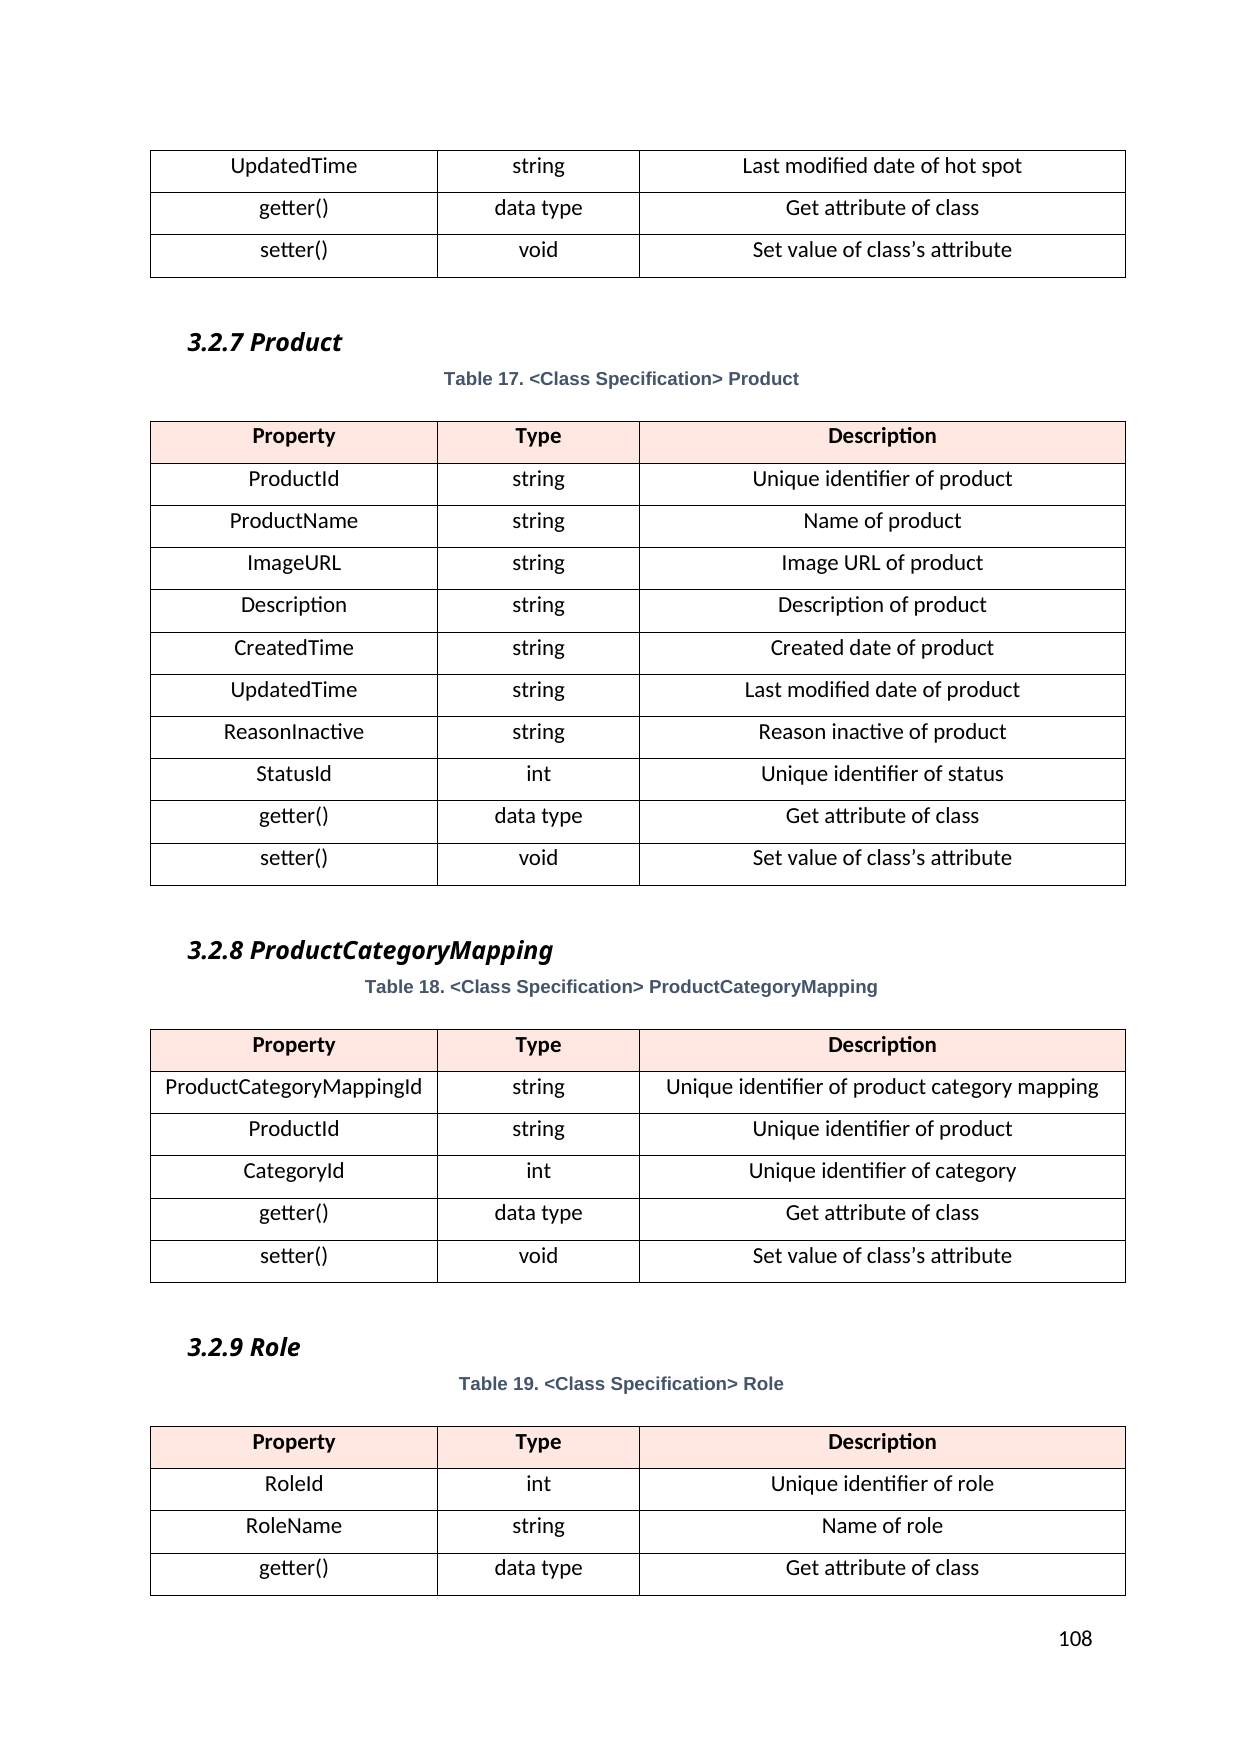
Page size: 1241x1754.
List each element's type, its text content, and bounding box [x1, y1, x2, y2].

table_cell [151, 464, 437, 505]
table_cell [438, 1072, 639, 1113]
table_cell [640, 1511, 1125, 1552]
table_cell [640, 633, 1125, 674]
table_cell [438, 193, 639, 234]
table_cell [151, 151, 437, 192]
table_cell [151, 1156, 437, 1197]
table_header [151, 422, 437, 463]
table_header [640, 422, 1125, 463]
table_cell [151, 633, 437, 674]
subtitle 3.2.7 Product [150, 324, 1093, 358]
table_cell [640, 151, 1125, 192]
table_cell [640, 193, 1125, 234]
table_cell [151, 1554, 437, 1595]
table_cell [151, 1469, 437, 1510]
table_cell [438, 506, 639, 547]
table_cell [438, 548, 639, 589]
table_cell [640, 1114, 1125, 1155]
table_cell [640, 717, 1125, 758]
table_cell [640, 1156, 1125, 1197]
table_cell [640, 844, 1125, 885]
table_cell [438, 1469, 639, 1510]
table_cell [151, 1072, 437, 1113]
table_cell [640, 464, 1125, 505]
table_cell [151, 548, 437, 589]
subtitle 3.2.9 Role [150, 1330, 1093, 1364]
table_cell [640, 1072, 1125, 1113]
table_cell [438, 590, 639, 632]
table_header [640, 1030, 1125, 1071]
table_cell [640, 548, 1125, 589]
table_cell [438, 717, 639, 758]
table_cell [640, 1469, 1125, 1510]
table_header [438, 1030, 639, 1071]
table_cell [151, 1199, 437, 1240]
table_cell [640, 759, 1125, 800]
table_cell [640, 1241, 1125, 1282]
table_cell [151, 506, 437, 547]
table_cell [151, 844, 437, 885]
subtitle 3.2.8 ProductCategoryMapping [150, 933, 1093, 967]
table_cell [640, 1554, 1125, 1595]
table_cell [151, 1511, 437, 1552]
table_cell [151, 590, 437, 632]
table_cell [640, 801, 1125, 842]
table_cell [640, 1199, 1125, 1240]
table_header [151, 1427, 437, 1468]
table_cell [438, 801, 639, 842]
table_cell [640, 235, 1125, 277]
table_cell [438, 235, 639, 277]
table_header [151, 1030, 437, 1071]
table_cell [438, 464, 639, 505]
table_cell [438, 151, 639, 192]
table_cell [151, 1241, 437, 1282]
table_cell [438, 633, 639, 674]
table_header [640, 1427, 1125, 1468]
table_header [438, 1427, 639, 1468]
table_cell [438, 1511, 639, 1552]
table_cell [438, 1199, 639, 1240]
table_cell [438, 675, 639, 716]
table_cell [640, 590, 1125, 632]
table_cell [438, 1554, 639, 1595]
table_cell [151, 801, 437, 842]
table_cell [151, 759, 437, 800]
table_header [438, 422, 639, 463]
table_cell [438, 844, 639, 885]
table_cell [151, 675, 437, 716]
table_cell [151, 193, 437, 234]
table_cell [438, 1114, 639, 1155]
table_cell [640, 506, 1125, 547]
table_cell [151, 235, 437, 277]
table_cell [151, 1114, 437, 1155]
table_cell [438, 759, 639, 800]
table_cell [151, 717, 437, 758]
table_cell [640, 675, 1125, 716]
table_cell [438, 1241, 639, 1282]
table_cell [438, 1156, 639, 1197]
